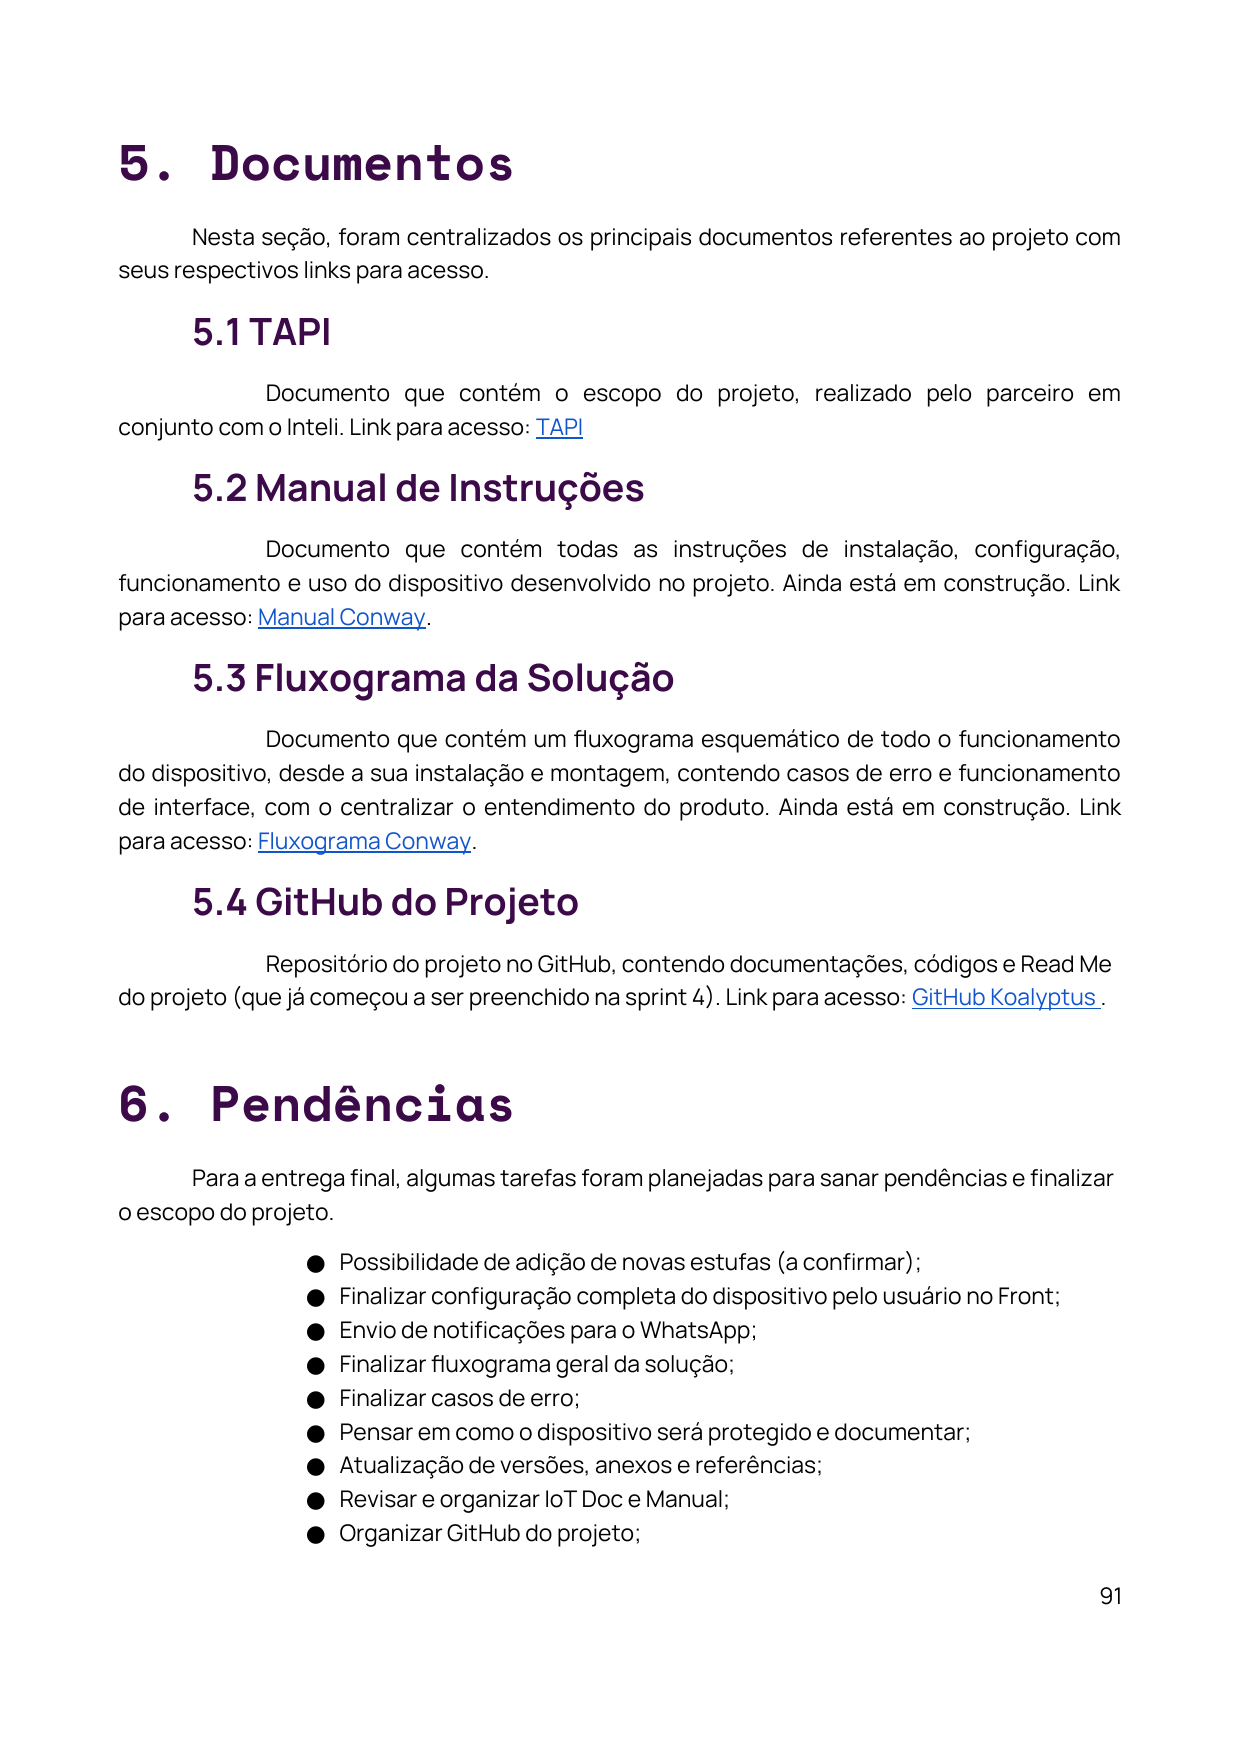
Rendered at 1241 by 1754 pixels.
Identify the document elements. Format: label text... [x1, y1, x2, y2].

list Possibilidade de adição de novas estufas (a confirmar); [306, 1246, 1122, 1277]
subtitle 5.3 Fluxograma da Solução [118, 651, 1122, 703]
subtitle 5. Documentos [118, 124, 1122, 198]
list Finalizar configuração completa do dispositivo pelo usuário no Front; [306, 1280, 1122, 1311]
text Documento que contém um fluxograma esquemático de todo o funcionamento do dispositivo, desde a sua instalação e montagem, contendo casos de erro e funcionamento de interface, com o centralizar o entendimento do produto. Ainda está em construção. Link para acesso: Fluxograma Conway. [118, 723, 1122, 856]
text Para a entrega final, algumas tarefas foram planejadas para sanar pendências e finalizar o escopo do projeto. [118, 1162, 1122, 1227]
list Atualização de versões, anexos e referências; [306, 1449, 1122, 1481]
list Finalizar fluxograma geral da solução; [306, 1348, 1122, 1379]
text Documento que contém todas as instruções de instalação, configuração, funcionamento e uso do dispositivo desenvolvido no projeto. Ainda está em construção. Link para acesso: Manual Conway. [118, 533, 1122, 632]
text Nesta seção, foram centralizados os principais documentos referentes ao projeto com seus respectivos links para acesso. [118, 221, 1122, 286]
subtitle 5.1 TAPI [118, 305, 1122, 356]
subtitle 5.2 Manual de Instruções [118, 461, 1122, 512]
list Envio de notificações para o WhatsApp; [306, 1314, 1122, 1345]
list Pensar em como o dispositivo será protegido e documentar; [306, 1415, 1122, 1447]
list Revisar e organizar IoT Doc e Manual; [306, 1483, 1122, 1514]
text Repositório do projeto no GitHub, contendo documentações, códigos e Read Me do projeto (que já começou a ser preenchido na sprint 4). Link para acesso: GitHub Koalyptus . [118, 947, 1122, 1013]
subtitle 6. Pendências [118, 1065, 1122, 1139]
subtitle 5.4 GitHub do Projeto [118, 876, 1122, 927]
text Documento que contém o escopo do projeto, realizado pelo parceiro em conjunto com o Inteli. Link para acesso: TAPI [118, 377, 1122, 442]
list Finalizar casos de erro; [306, 1382, 1122, 1413]
list Organizar GitHub do projeto; [306, 1517, 1122, 1548]
